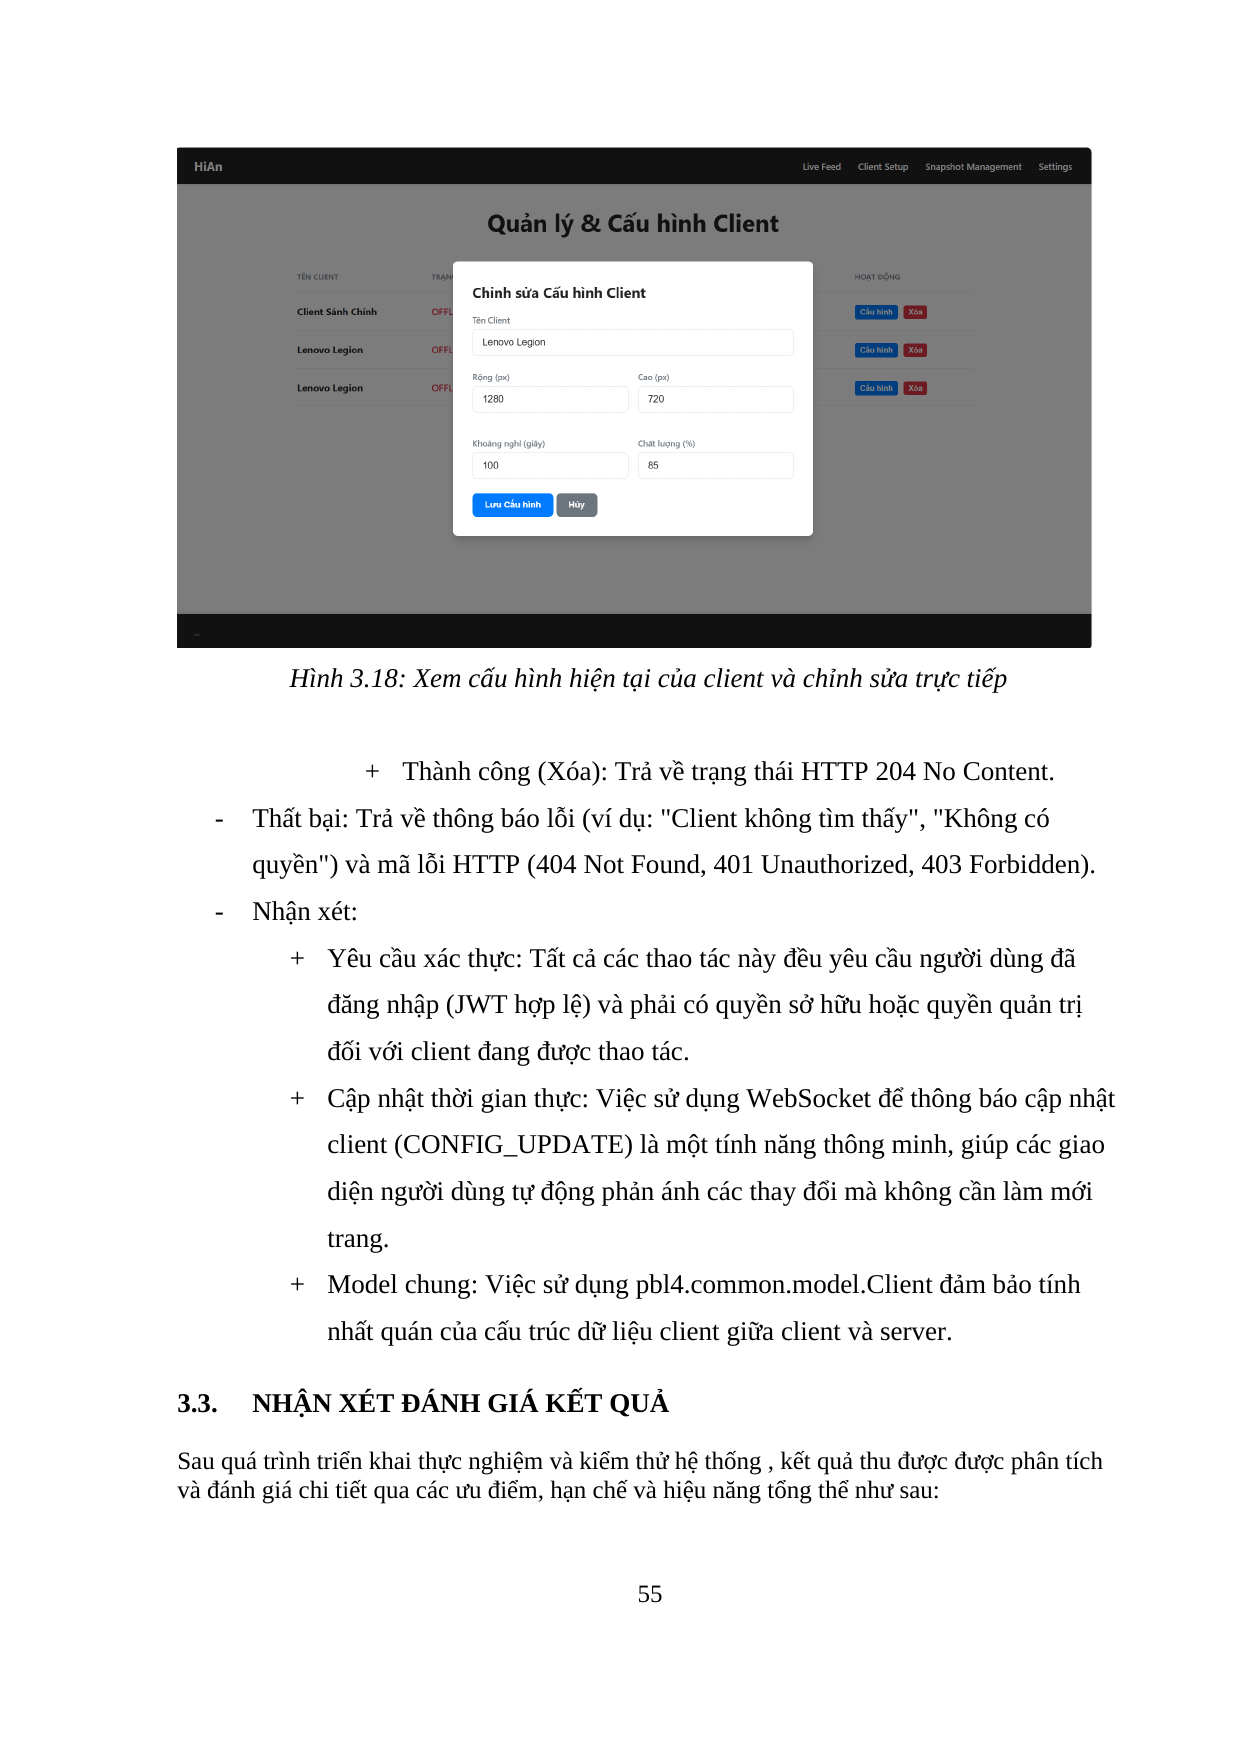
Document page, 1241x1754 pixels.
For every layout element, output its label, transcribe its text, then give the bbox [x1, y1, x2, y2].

list Model chung: Việc sử dụng pbl4.common.model.Client đảm bảo tính nhất quán của cấu trúc dữ liệu client giữa client và server. [289, 1268, 1122, 1346]
list Cập nhật thời gian thực: Việc sử dụng WebSocket để thông báo cập nhật client (CONFIG_UPDATE) là một tính năng thông minh, giúp các giao diện người dùng tự động phản ánh các thay đổi mà không cần làm mới trang. [289, 1082, 1122, 1253]
picture [177, 147, 1093, 648]
list Nhận xét: [214, 895, 1122, 926]
text Sau quá trình triển khai thực nghiệm và kiểm thử hệ thống , kết quả thu được được phân tích và đánh giá chi tiết qua các ưu điểm, hạn chế và hiệu năng tổng thể như sau: [177, 1446, 1122, 1503]
list Yêu cầu xác thực: Tất cả các thao tác này đều yêu cầu người dùng đã đăng nhập (JWT hợp lệ) và phải có quyền sở hữu hoặc quyền quản trị đối với client đang được thao tác. [289, 942, 1122, 1066]
list Thất bại: Trả về thông báo lỗi (ví dụ: "Client không tìm thấy", "Không có quyền") và mã lỗi HTTP (404 Not Found, 401 Unauthorized, 403 Forbidden). [214, 802, 1122, 880]
list Thành công (Xóa): Trả về trạng thái HTTP 204 No Content. [364, 755, 1122, 786]
text Hình 3.18: Xem cấu hình hiện tại của client và chỉnh sửa trực tiếp [177, 662, 1122, 693]
subtitle NHẬN XÉT ĐÁNH GIÁ KẾT QUẢ [177, 1387, 1122, 1418]
